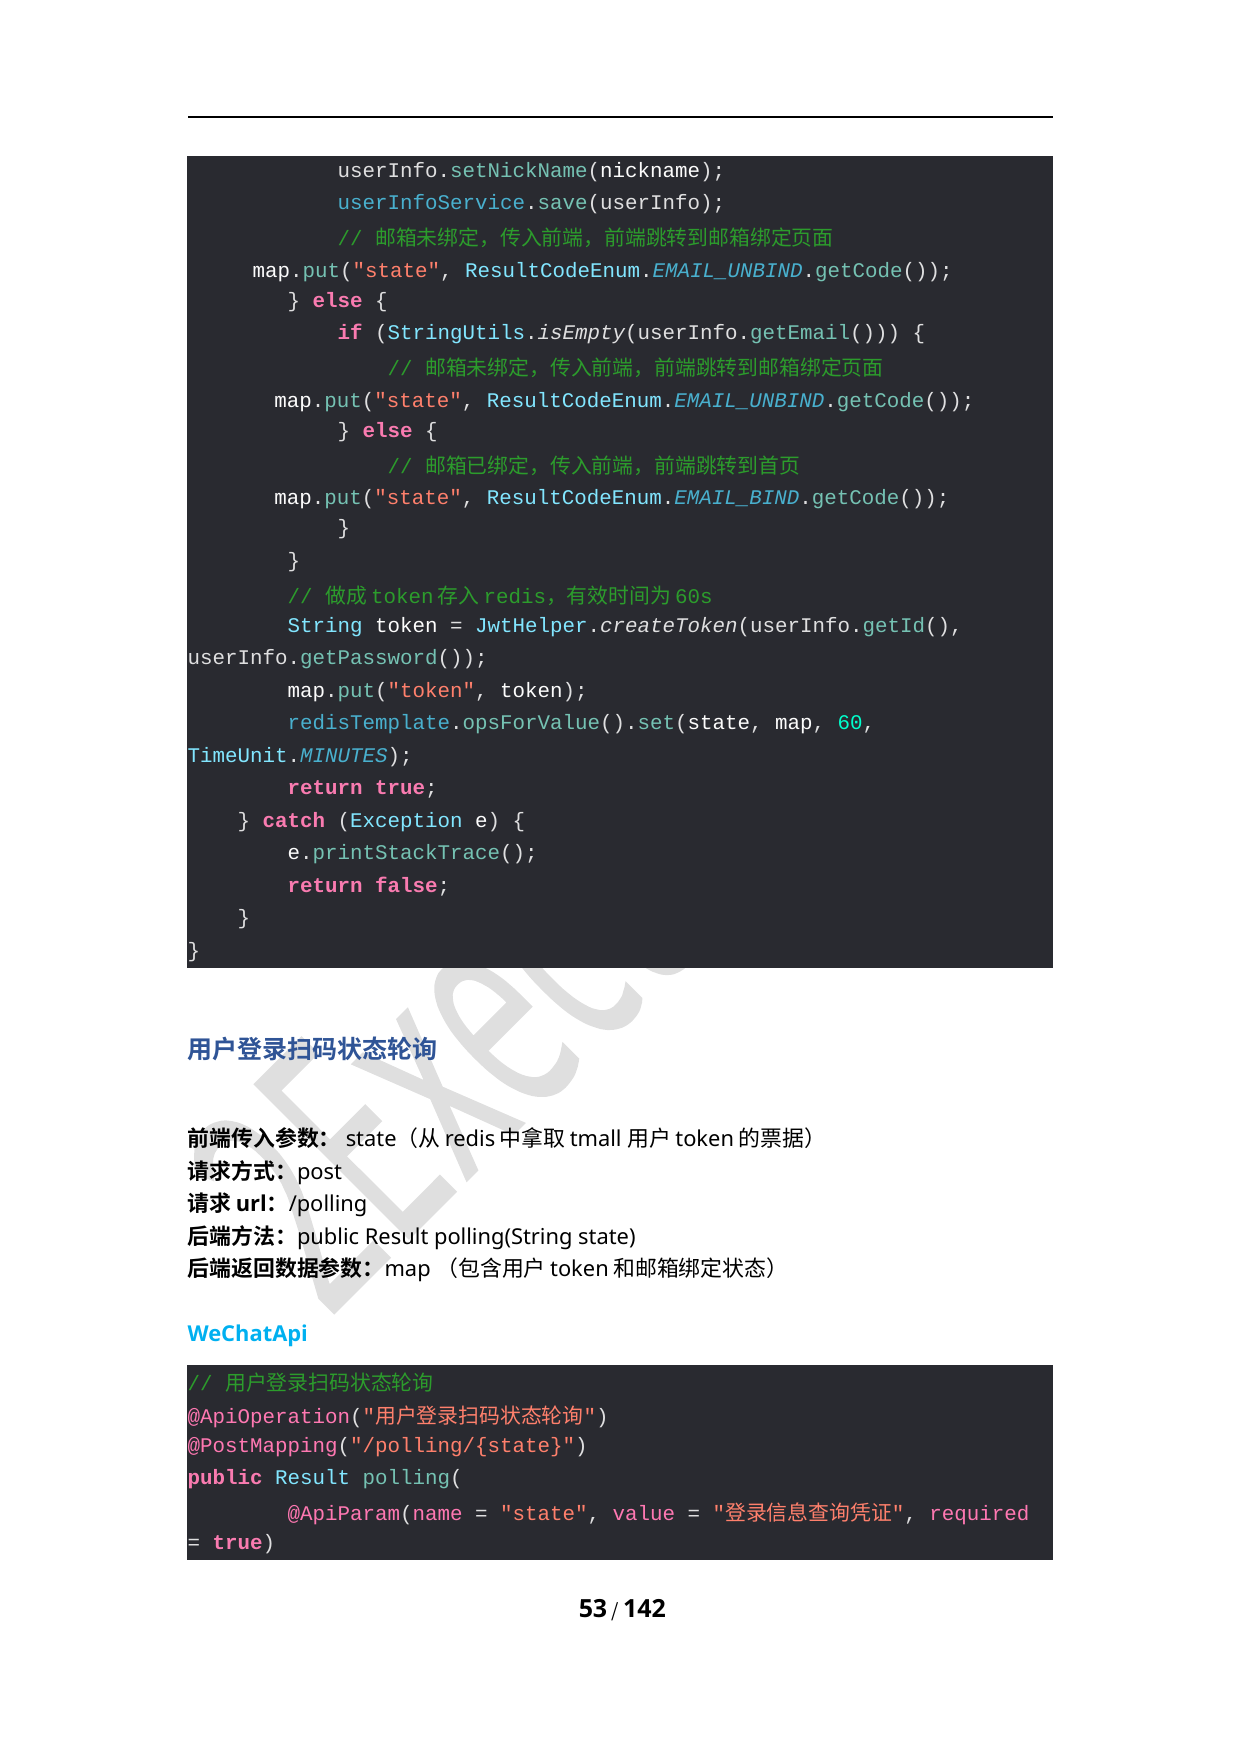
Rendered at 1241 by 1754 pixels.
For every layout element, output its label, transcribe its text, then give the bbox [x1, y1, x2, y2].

text 请求url：/polling [187, 1186, 1053, 1219]
text 请求方式：post [187, 1154, 1053, 1186]
text WeChatApi [187, 1316, 1053, 1349]
text 前端传入参数： state（从redis中拿取tmall 用户token的票据） [187, 1121, 1053, 1154]
text 后端方法：public Result polling(String state) [187, 1219, 1053, 1251]
text 用户登录扫码状态轮询 [187, 1015, 1053, 1080]
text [187, 156, 1053, 968]
text 后端返回数据参数：map （包含用户token和邮箱绑定状态） [187, 1251, 1053, 1284]
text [187, 1365, 1053, 1560]
